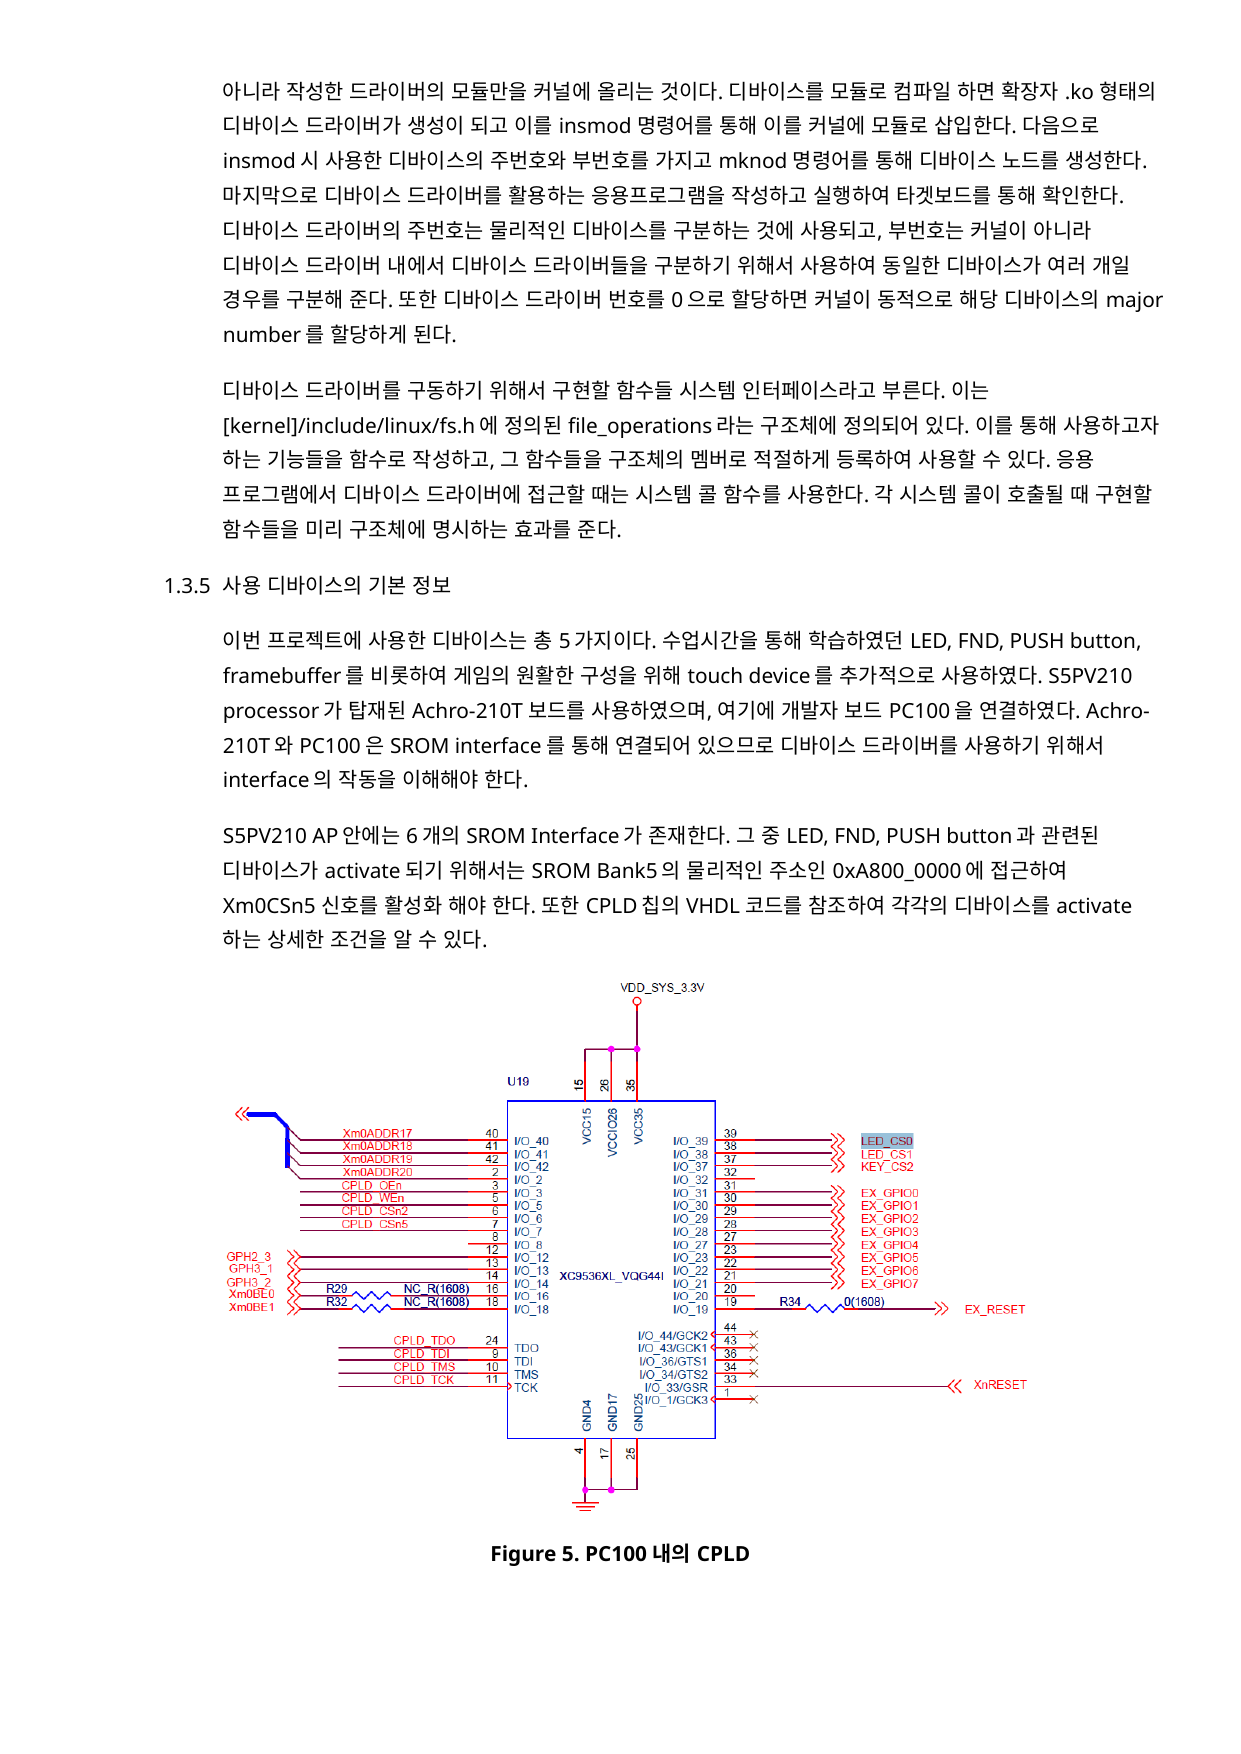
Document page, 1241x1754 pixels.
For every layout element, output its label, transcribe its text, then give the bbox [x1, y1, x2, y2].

list 사용 디바이스의 기본 정보 [164, 569, 1165, 599]
list 디바이스 드라이버를 구동하기 위해서 구현할 함수들 시스템 인터페이스라고 부른다. 이는 [kernel]/include/linux/fs.h에 정의된 file_operations라는 구조체에 정의되어 있다. 이를 통해 사용하고자 하는 기능들을 함수로 작성하고, 그 함수들을 구조체의 멤버로 적절하게 등록하여 사용할 수 있다. 응용 프로그램에서 디바이스 드라이버에 접근할 때는 시스템 콜 함수를 사용한다. 각 시스템 콜이 호출될 때 구현할 함수들을 미리 구조체에 명시하는 효과를 준다. [223, 374, 1165, 543]
list 이번 프로젝트에 사용한 디바이스는 총 5가지이다. 수업시간을 통해 학습하였던 LED, FND, PUSH button, framebuffer를 비롯하여 게임의 원활한 구성을 위해 touch device를 추가적으로 사용하였다. S5PV210 processor가 탑재된 Achro-210T 보드를 사용하였으며, 여기에 개발자 보드 PC100을 연결하였다. Achro-210T와 PC100은 SROM interface를 통해 연결되어 있으므로 디바이스 드라이버를 사용하기 위해서 interface의 작동을 이해해야 한다. [223, 624, 1165, 794]
list S5PV210 AP안에는 6개의 SROM Interface가 존재한다. 그 중 LED, FND, PUSH button과 관련된 디바이스가 activate되기 위해서는 SROM Bank5의 물리적인 주소인 0xA800_0000에 접근하여 Xm0CSn5 신호를 활성화 해야 한다. 또한 CPLD칩의 VHDL 코드를 참조하여 각각의 디바이스를 activate하는 상세한 조건을 알 수 있다. [223, 819, 1165, 954]
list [223, 75, 1165, 349]
